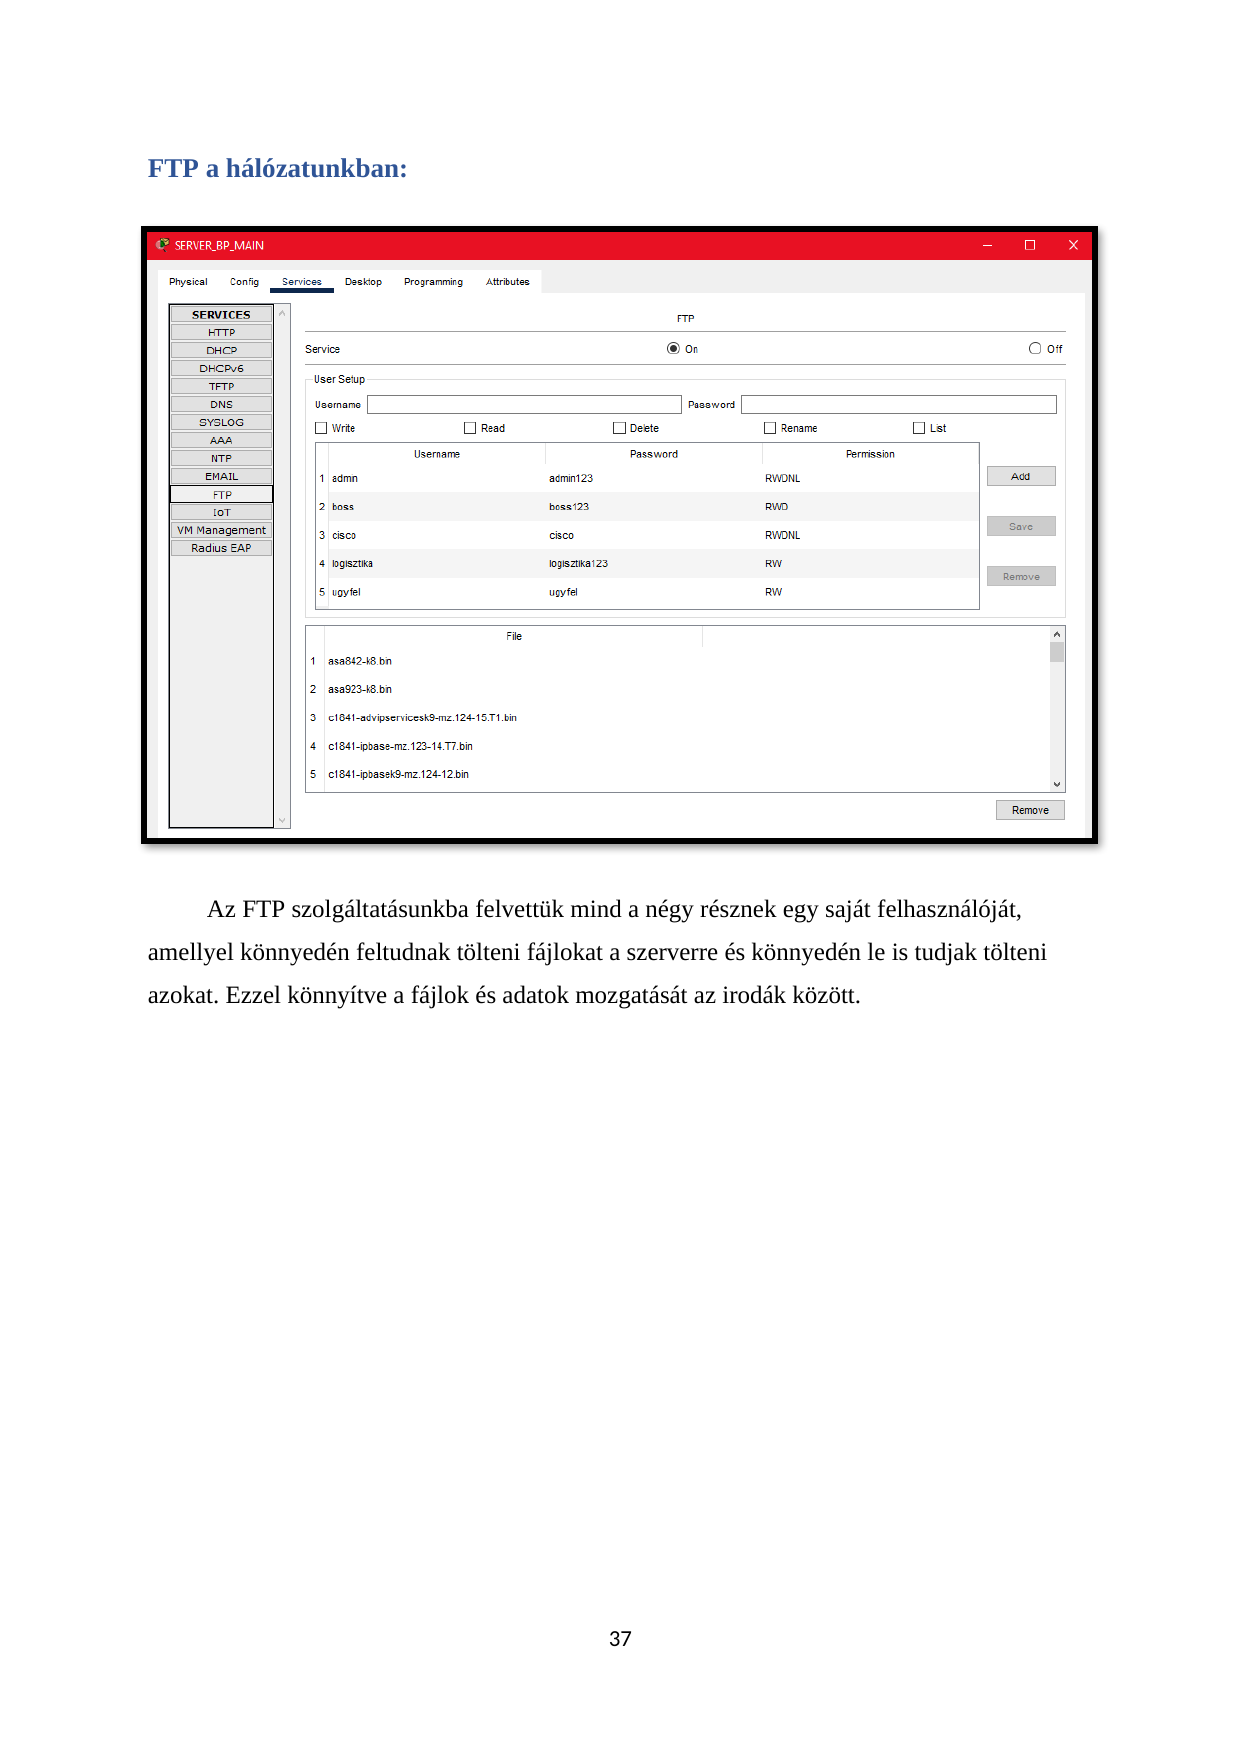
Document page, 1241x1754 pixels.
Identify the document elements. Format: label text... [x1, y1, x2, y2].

picture [147, 232, 1092, 838]
subtitle FTP a hálózatunkban: [148, 152, 1093, 183]
text Az FTP szolgáltatásunkba felvettük mind a négy résznek egy saját felhasználóját, amellyel könnyedén feltudnak tölteni fájlokat a szerverre és könnyedén le is tudjak tölteni azokat. Ezzel könnyítve a fájlok és adatok mozgatását az irodák között. [148, 853, 1093, 1009]
